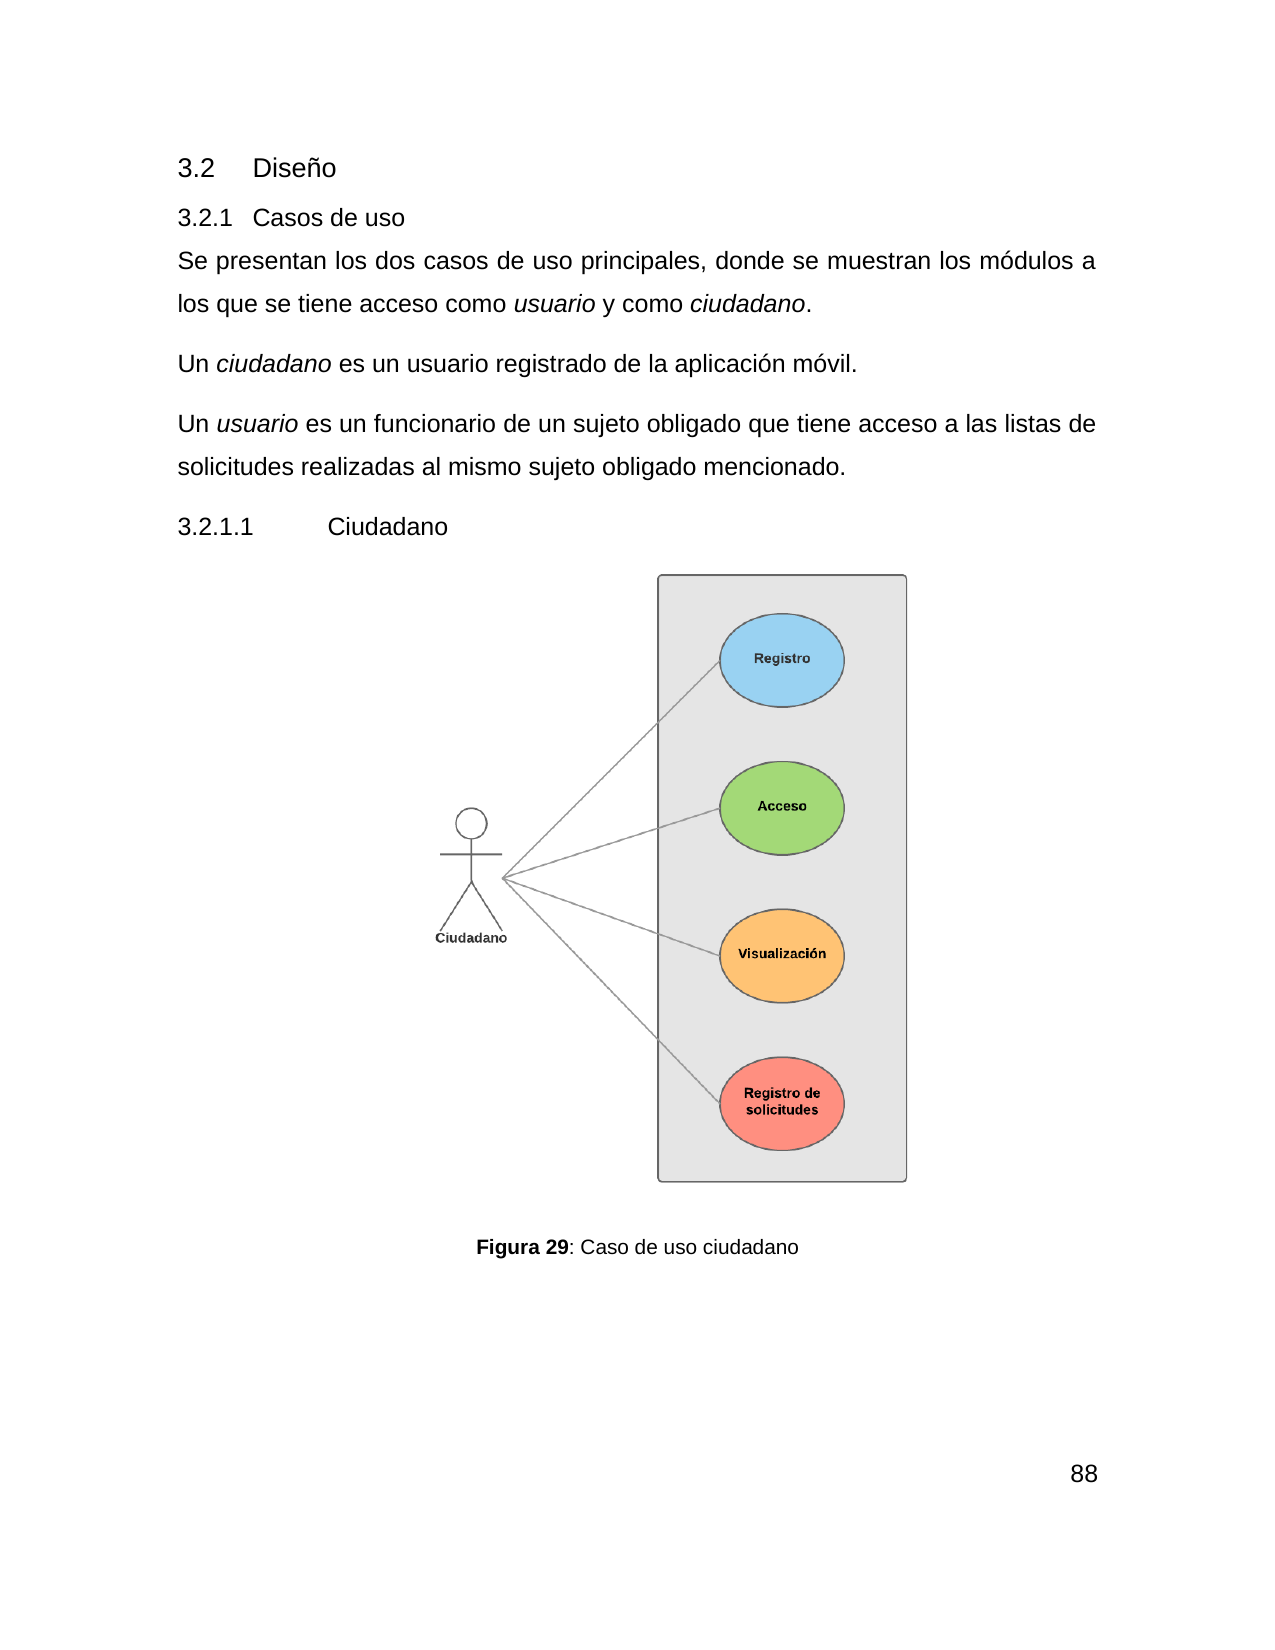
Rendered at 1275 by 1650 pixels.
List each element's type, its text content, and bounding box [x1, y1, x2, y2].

text Un ciudadano es un usuario registrado de la aplicación móvil. [177, 349, 1098, 378]
subtitle 3.2.1.1 Ciudadano [177, 512, 1098, 540]
subtitle 3.2.1 Casos de uso [177, 203, 1098, 232]
subtitle 3.2 Diseño [177, 152, 1098, 183]
picture [350, 554, 925, 1204]
text Figura 29: Caso de uso ciudadano [177, 1235, 1098, 1259]
text Un usuario es un funcionario de un sujeto obligado que tiene acceso a las listas de solicitudes realizadas al mismo sujeto obligado mencionado. [177, 409, 1098, 481]
text Se presentan los dos casos de uso principales, donde se muestran los módulos a los que se tiene acceso como usuario y como ciudadano. [177, 246, 1098, 318]
